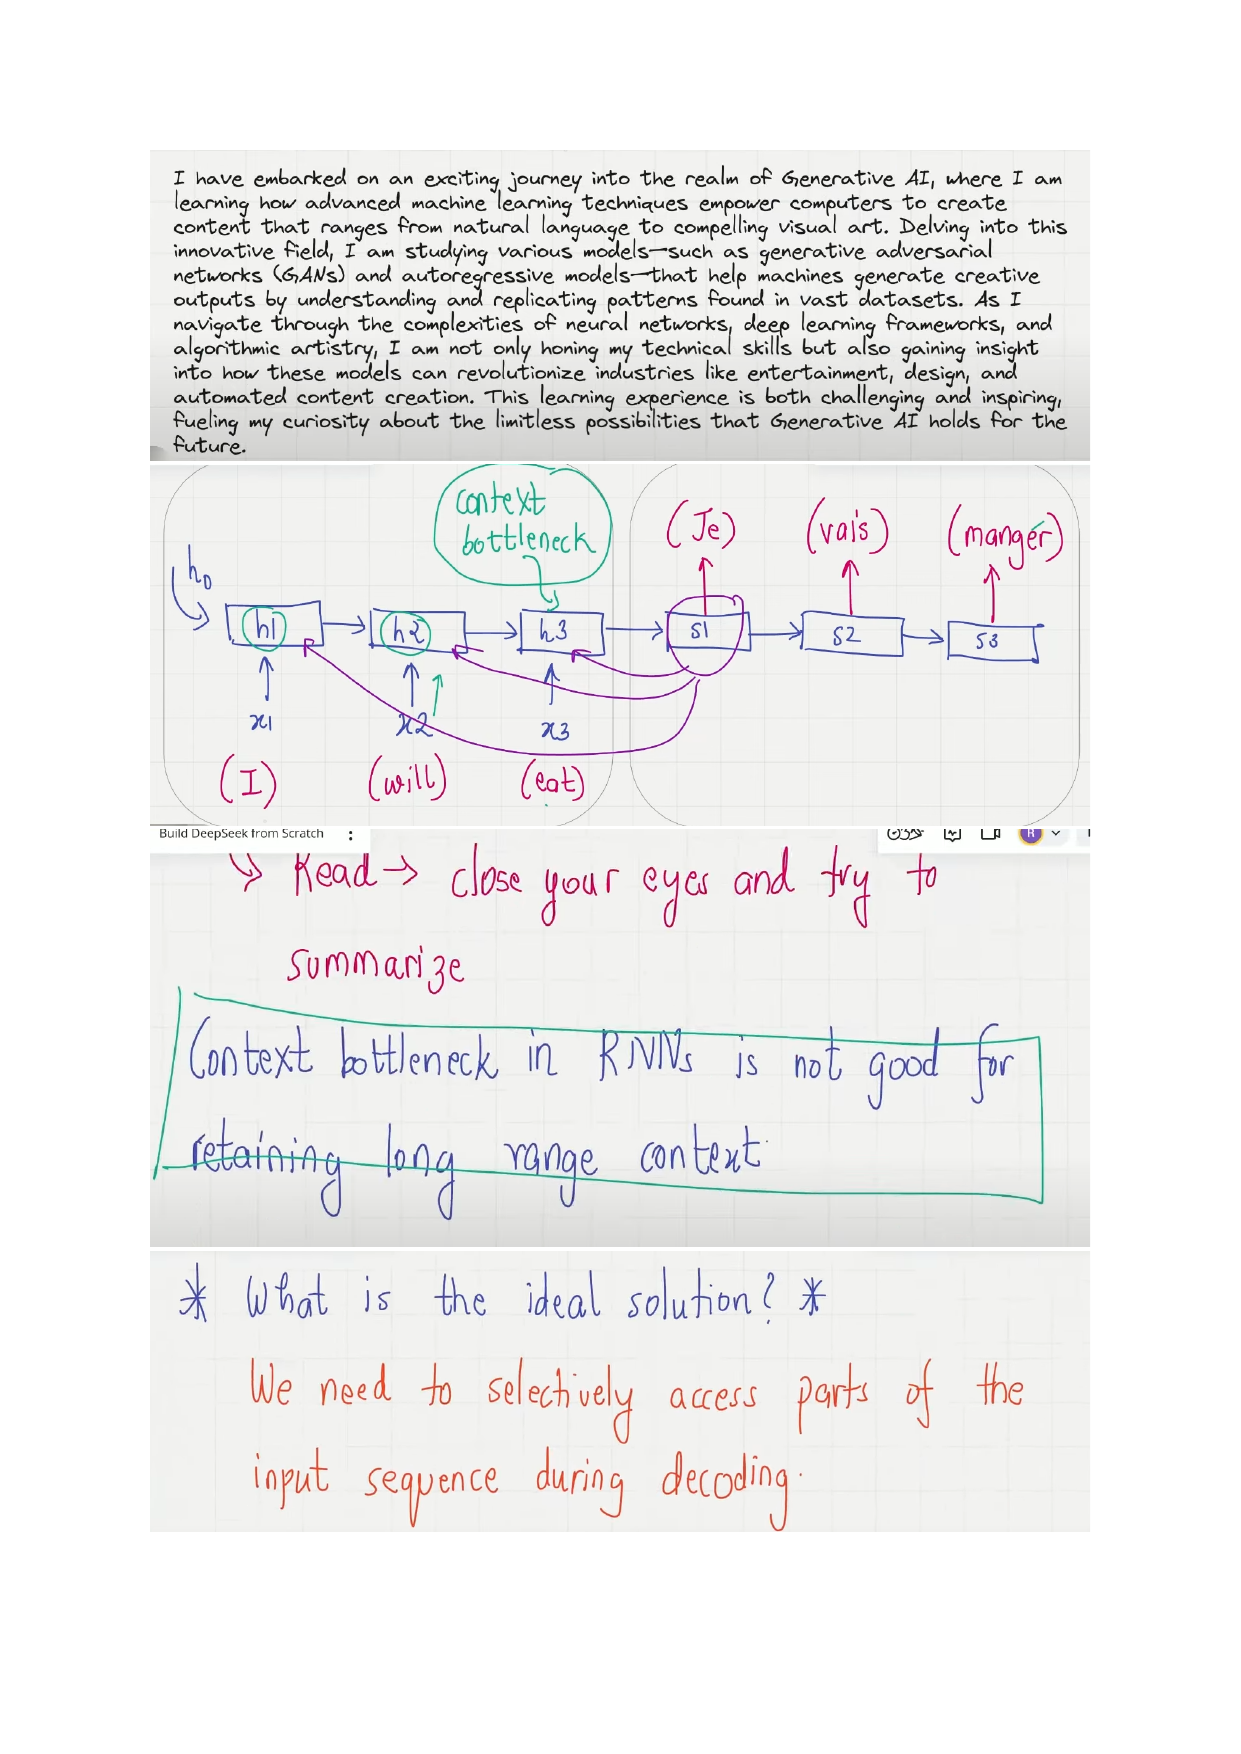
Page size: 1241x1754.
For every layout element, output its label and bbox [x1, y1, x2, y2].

picture [150, 150, 1091, 461]
picture [150, 1251, 1091, 1532]
picture [150, 464, 1091, 826]
picture [150, 829, 1091, 1247]
